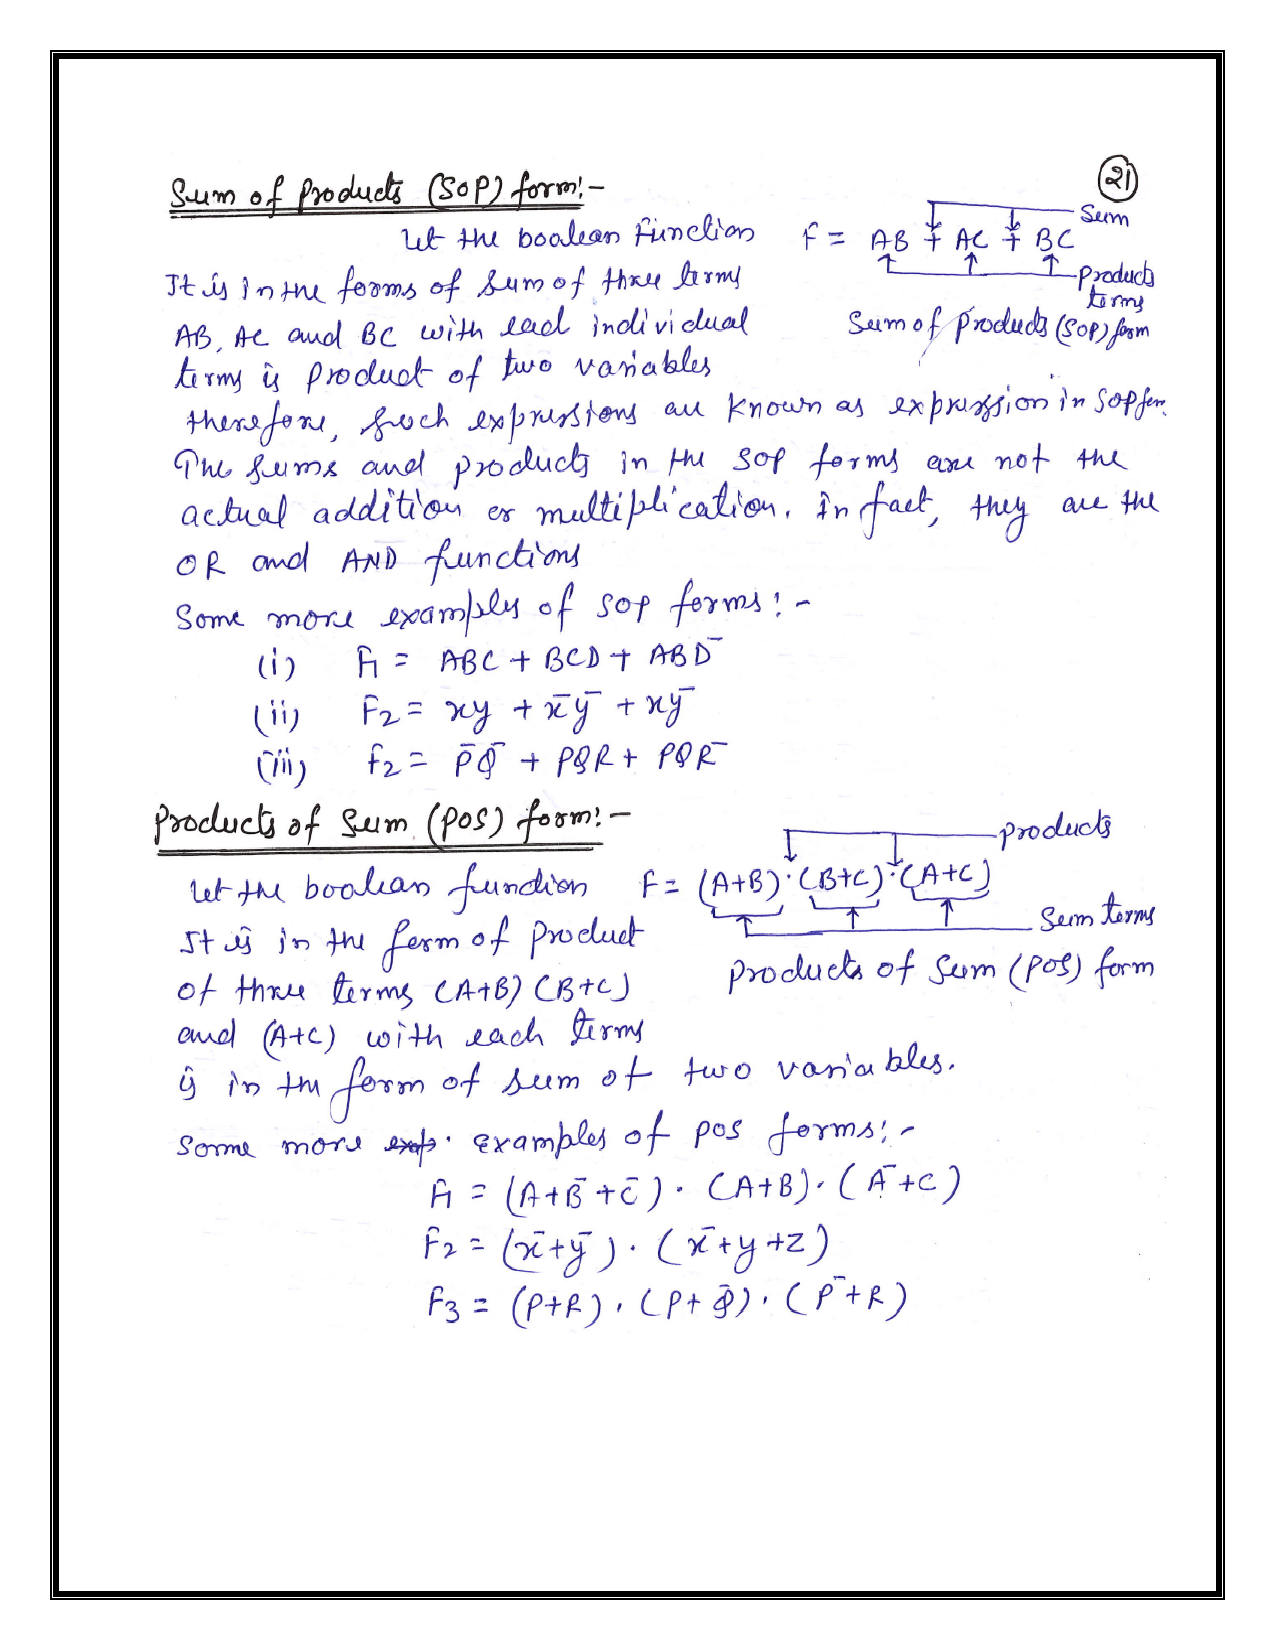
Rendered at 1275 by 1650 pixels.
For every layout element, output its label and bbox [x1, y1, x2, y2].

picture [150, 150, 1168, 1333]
